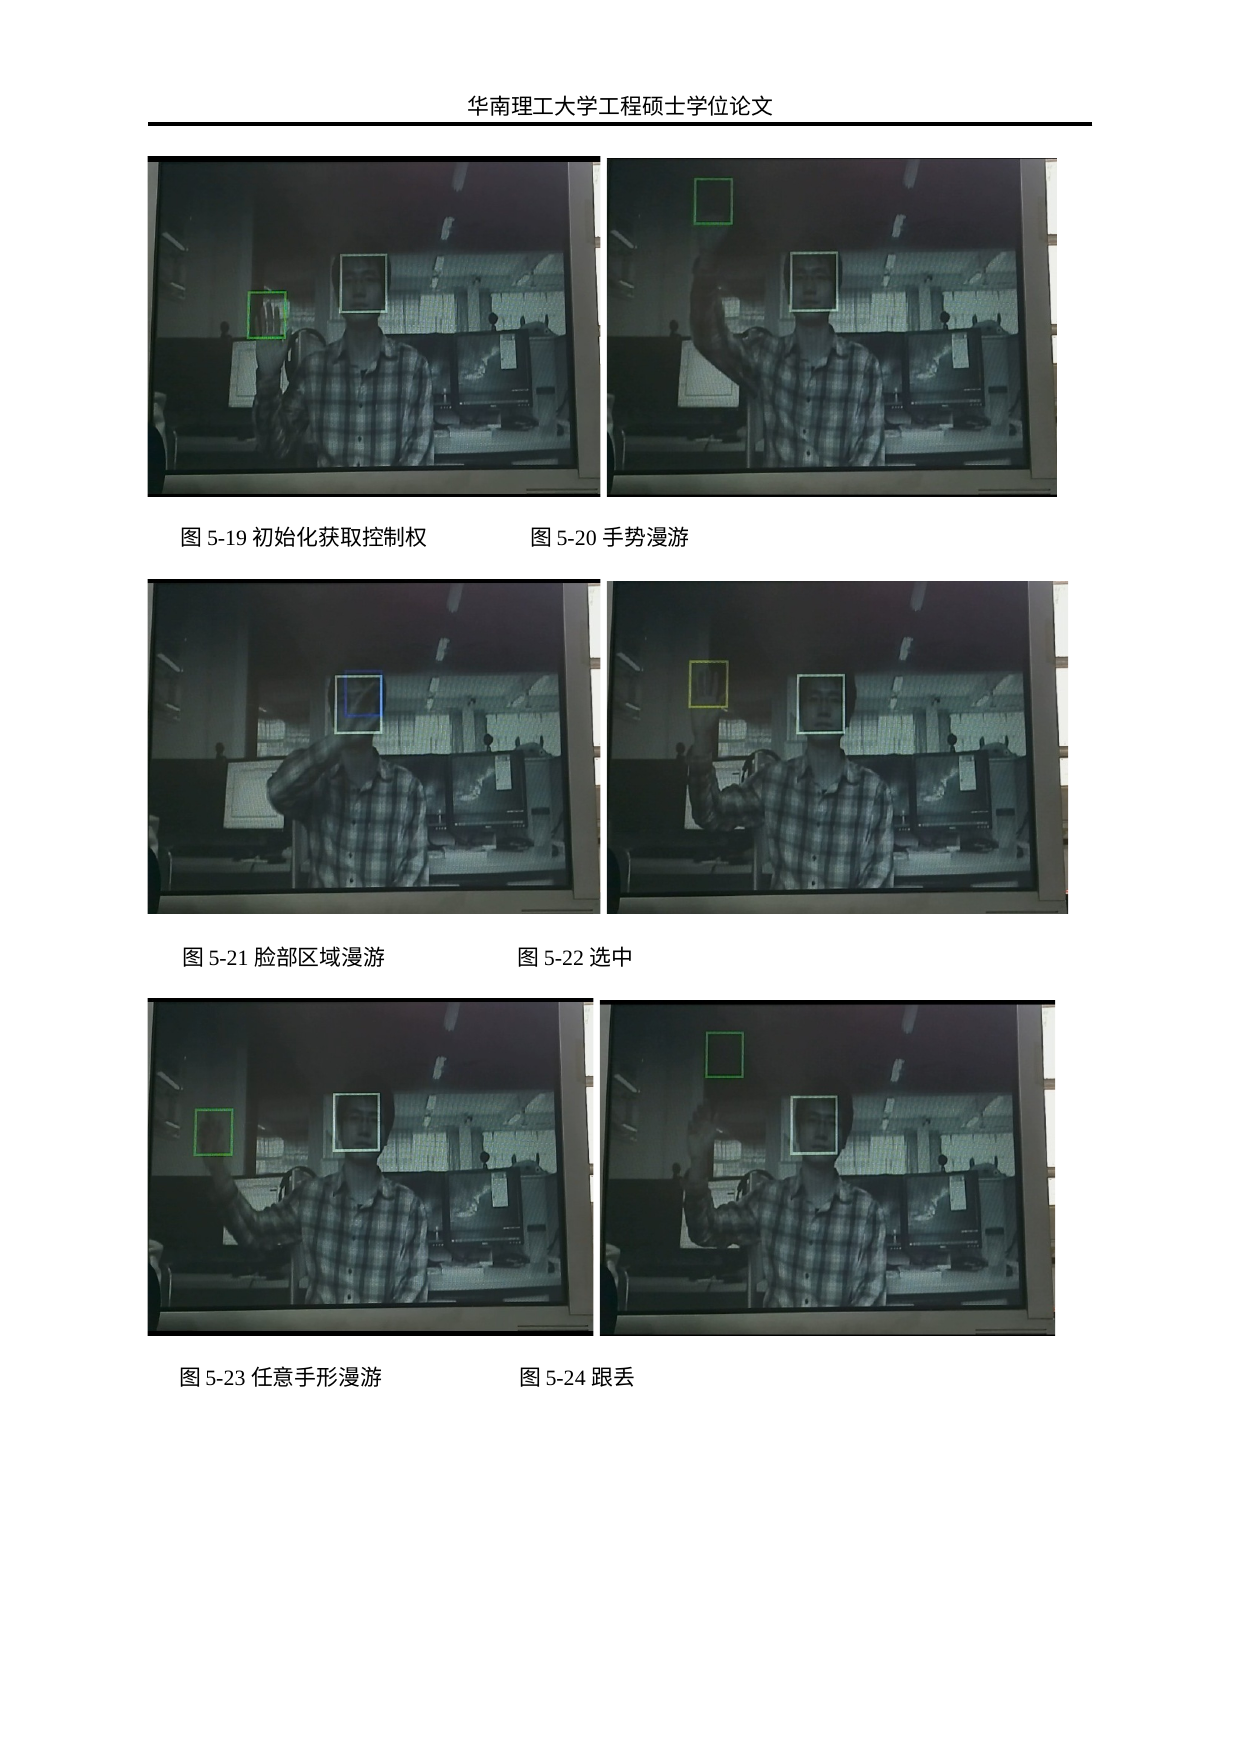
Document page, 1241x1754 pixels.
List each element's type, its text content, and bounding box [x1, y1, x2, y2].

text 图5-19 初始化获取控制权 图5-20 手势漫游 [148, 519, 1092, 552]
text 图5-21 脸部区域漫游 图5-22 选中 [148, 940, 1092, 972]
picture [606, 581, 1069, 914]
picture [599, 1000, 1056, 1336]
picture [147, 156, 601, 497]
picture [147, 579, 601, 914]
text 图5-23 任意手形漫游 图5-24 跟丢 [148, 1360, 1092, 1392]
picture [147, 998, 594, 1336]
picture [606, 158, 1057, 497]
